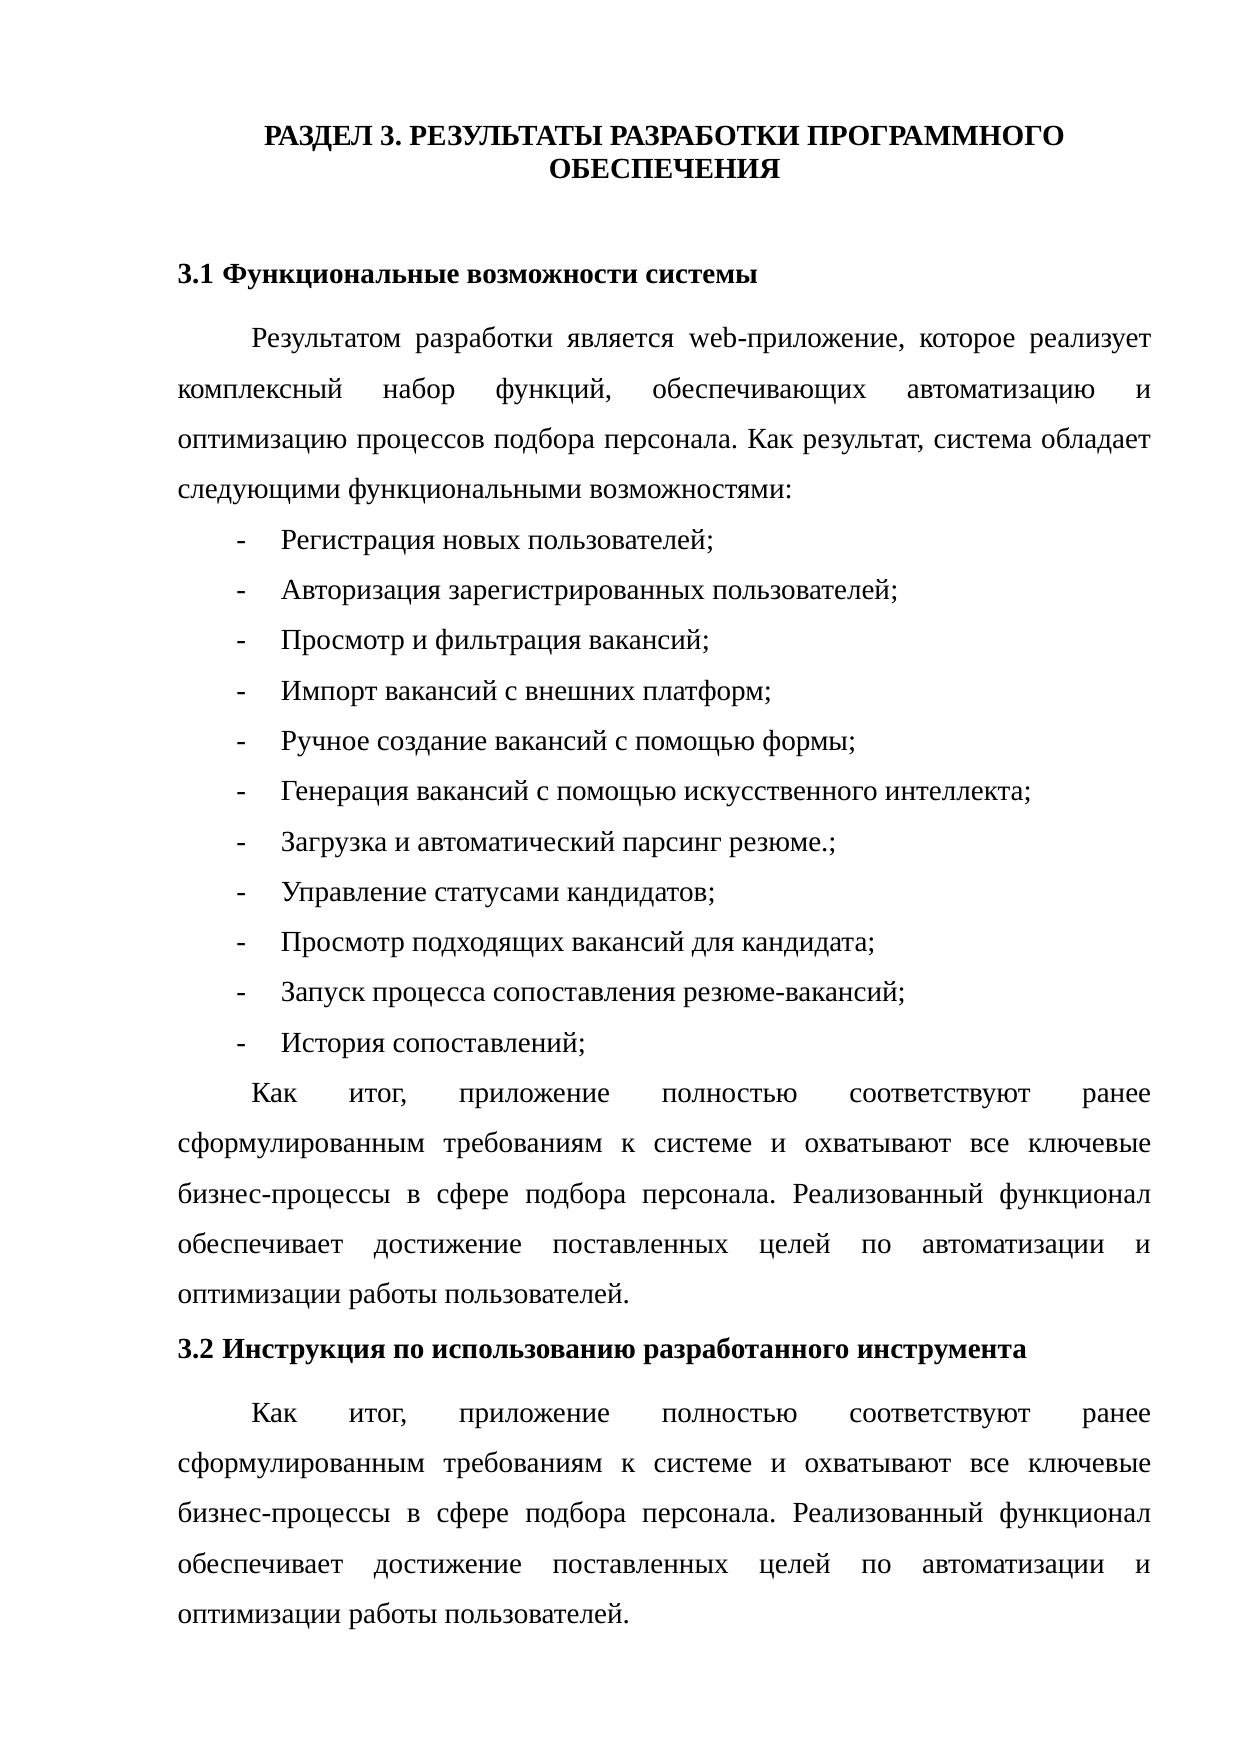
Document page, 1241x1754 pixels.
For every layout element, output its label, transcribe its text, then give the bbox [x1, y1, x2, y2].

list Просмотр подходящих вакансий для кандидата; [236, 924, 1152, 958]
list Импорт вакансий с внешних платформ; [236, 673, 1152, 706]
list История сопоставлений; [236, 1025, 1152, 1058]
text Результатом разработки является web-приложение, которое реализует комплексный набор функций, обеспечивающих автоматизацию и оптимизацию процессов подбора персонала. Как результат, система обладает следующими функциональными возможностями: [177, 321, 1152, 505]
list Управление статусами кандидатов; [236, 874, 1152, 907]
subtitle Функциональные возможности системы [177, 256, 1152, 290]
list Регистрация новых пользователей; [236, 522, 1152, 555]
list Запуск процесса сопоставления резюме-вакансий; [236, 974, 1152, 1008]
list Ручное создание вакансий с помощью формы; [236, 723, 1152, 757]
text Как итог, приложение полностью соответствуют ранее сформулированным требованиям к системе и охватывают все ключевые бизнес-процессы в сфере подбора персонала. Реализованный функционал обеспечивает достижение поставленных целей по автоматизации и оптимизации работы пользователей. [177, 1075, 1152, 1310]
text РАЗДЕЛ 3. РЕЗУЛЬТАТЫ РАЗРАБОТКИ ПРОГРАММНОГО ОБЕСПЕЧЕНИЯ [177, 118, 1152, 185]
list Просмотр и фильтрация вакансий; [236, 622, 1152, 656]
list Авторизация зарегистрированных пользователей; [236, 572, 1152, 606]
subtitle Инструкция по использованию разработанного инструмента [177, 1331, 1152, 1364]
list Загрузка и автоматический парсинг резюме.; [236, 824, 1152, 857]
list Генерация вакансий с помощью искусственного интеллекта; [236, 773, 1152, 807]
text Как итог, приложение полностью соответствуют ранее сформулированным требованиям к системе и охватывают все ключевые бизнес-процессы в сфере подбора персонала. Реализованный функционал обеспечивает достижение поставленных целей по автоматизации и оптимизации работы пользователей. [177, 1395, 1152, 1630]
